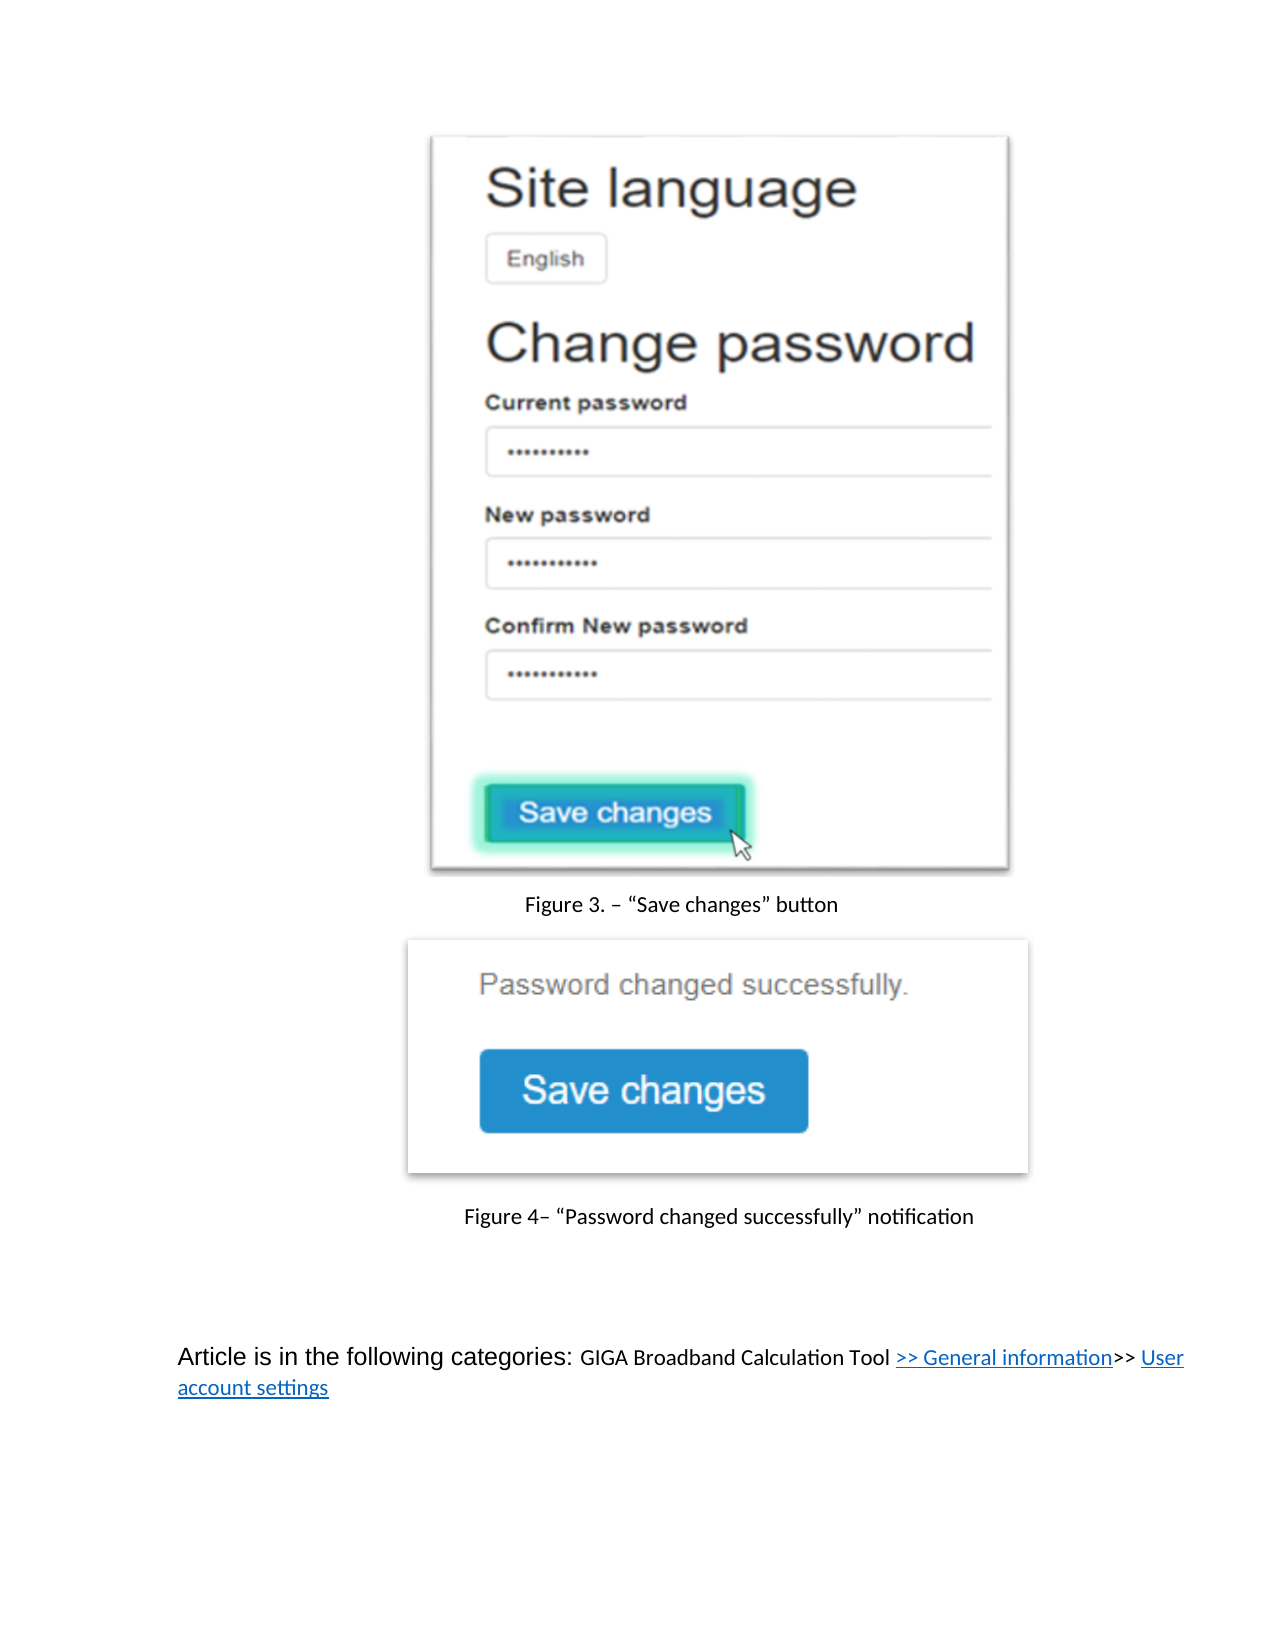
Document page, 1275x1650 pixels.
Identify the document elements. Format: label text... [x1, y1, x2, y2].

text Article is in the following categories: GIGA Broadband Calculation Tool >> General information>> User account settings [177, 1342, 1186, 1401]
text Figure 4– “Password changed successfully” notification [177, 1202, 1186, 1231]
picture [424, 118, 1015, 877]
picture [422, 954, 1013, 1158]
